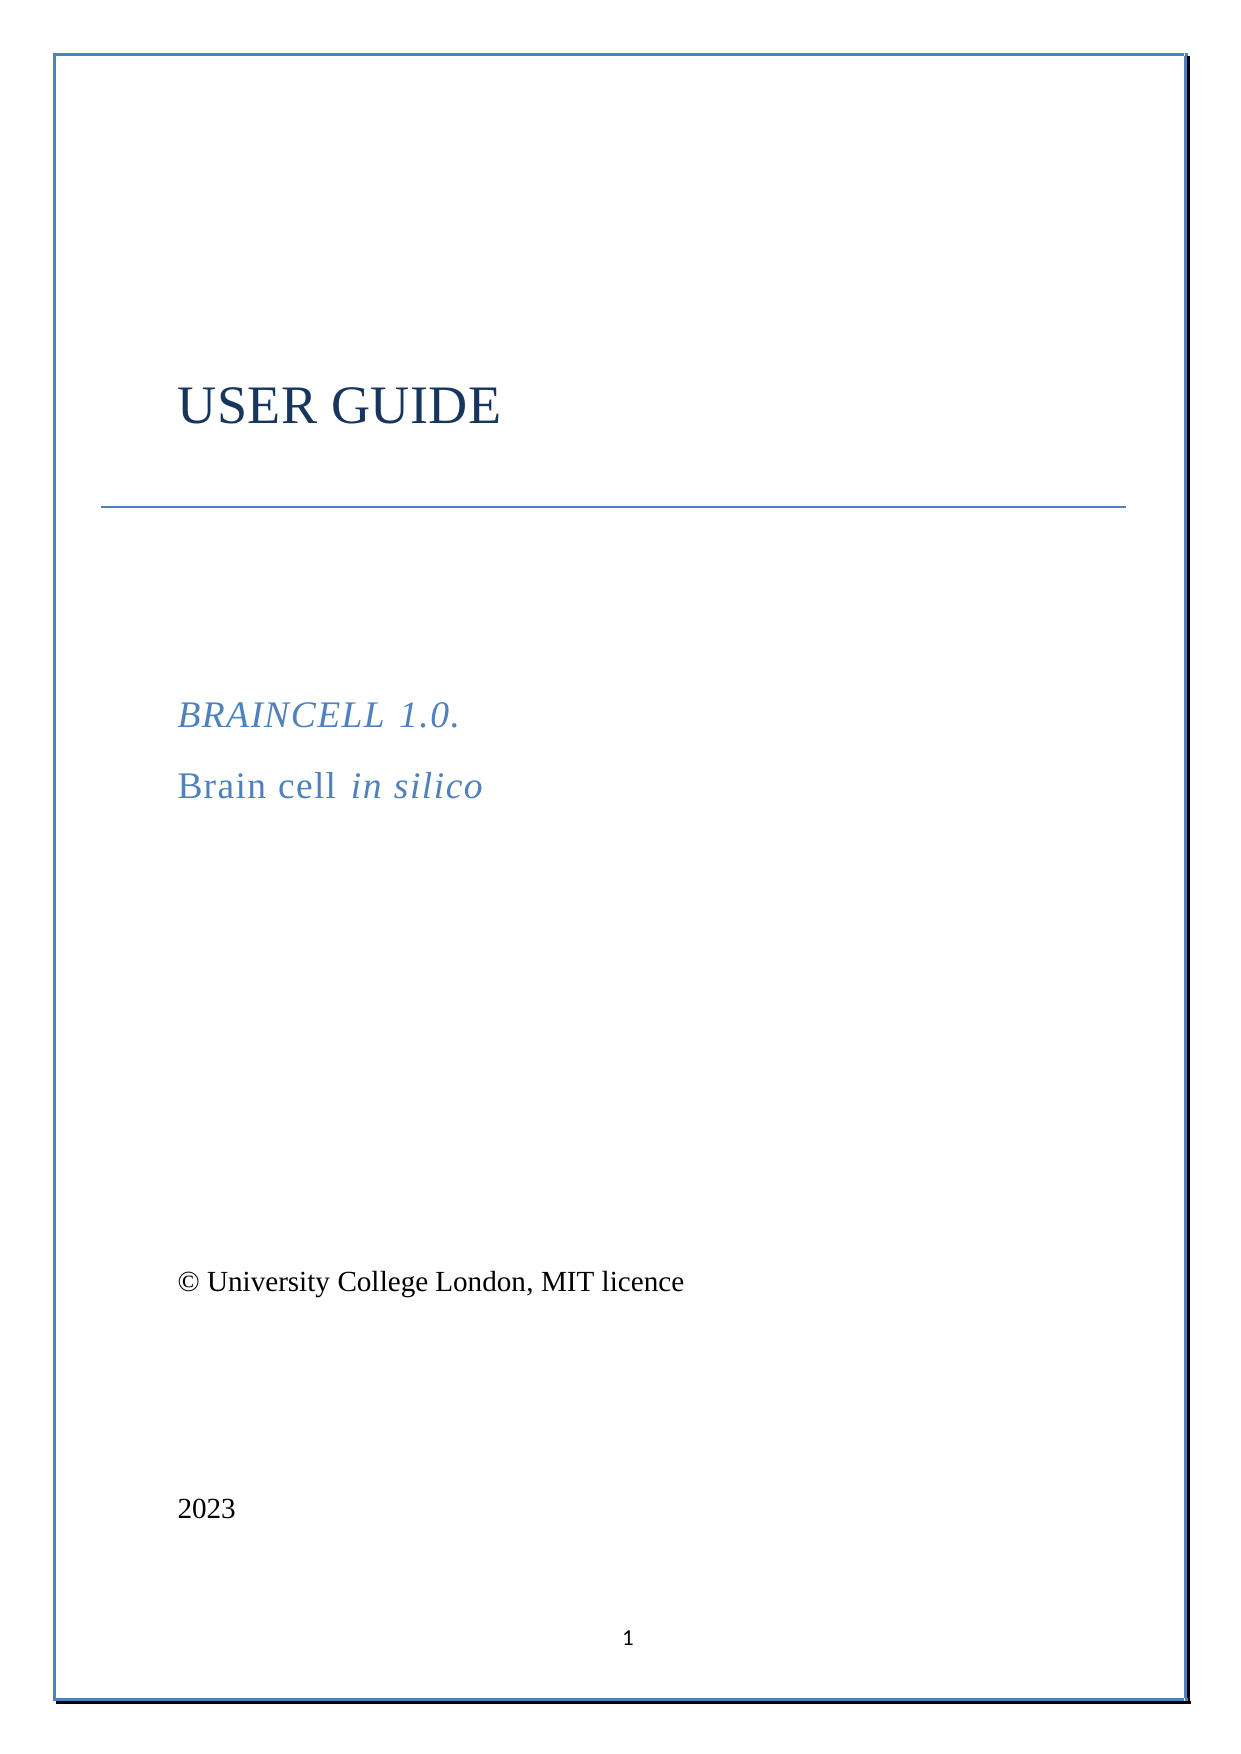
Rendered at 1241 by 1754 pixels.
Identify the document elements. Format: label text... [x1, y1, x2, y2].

text 2023 [103, 1491, 1093, 1524]
text USER GUIDE [103, 375, 1093, 436]
text © University College London, MIT licence [103, 1264, 1093, 1298]
text BRAINCELL 1.0. [103, 692, 1093, 736]
text Brain cell in silico [103, 763, 1093, 806]
